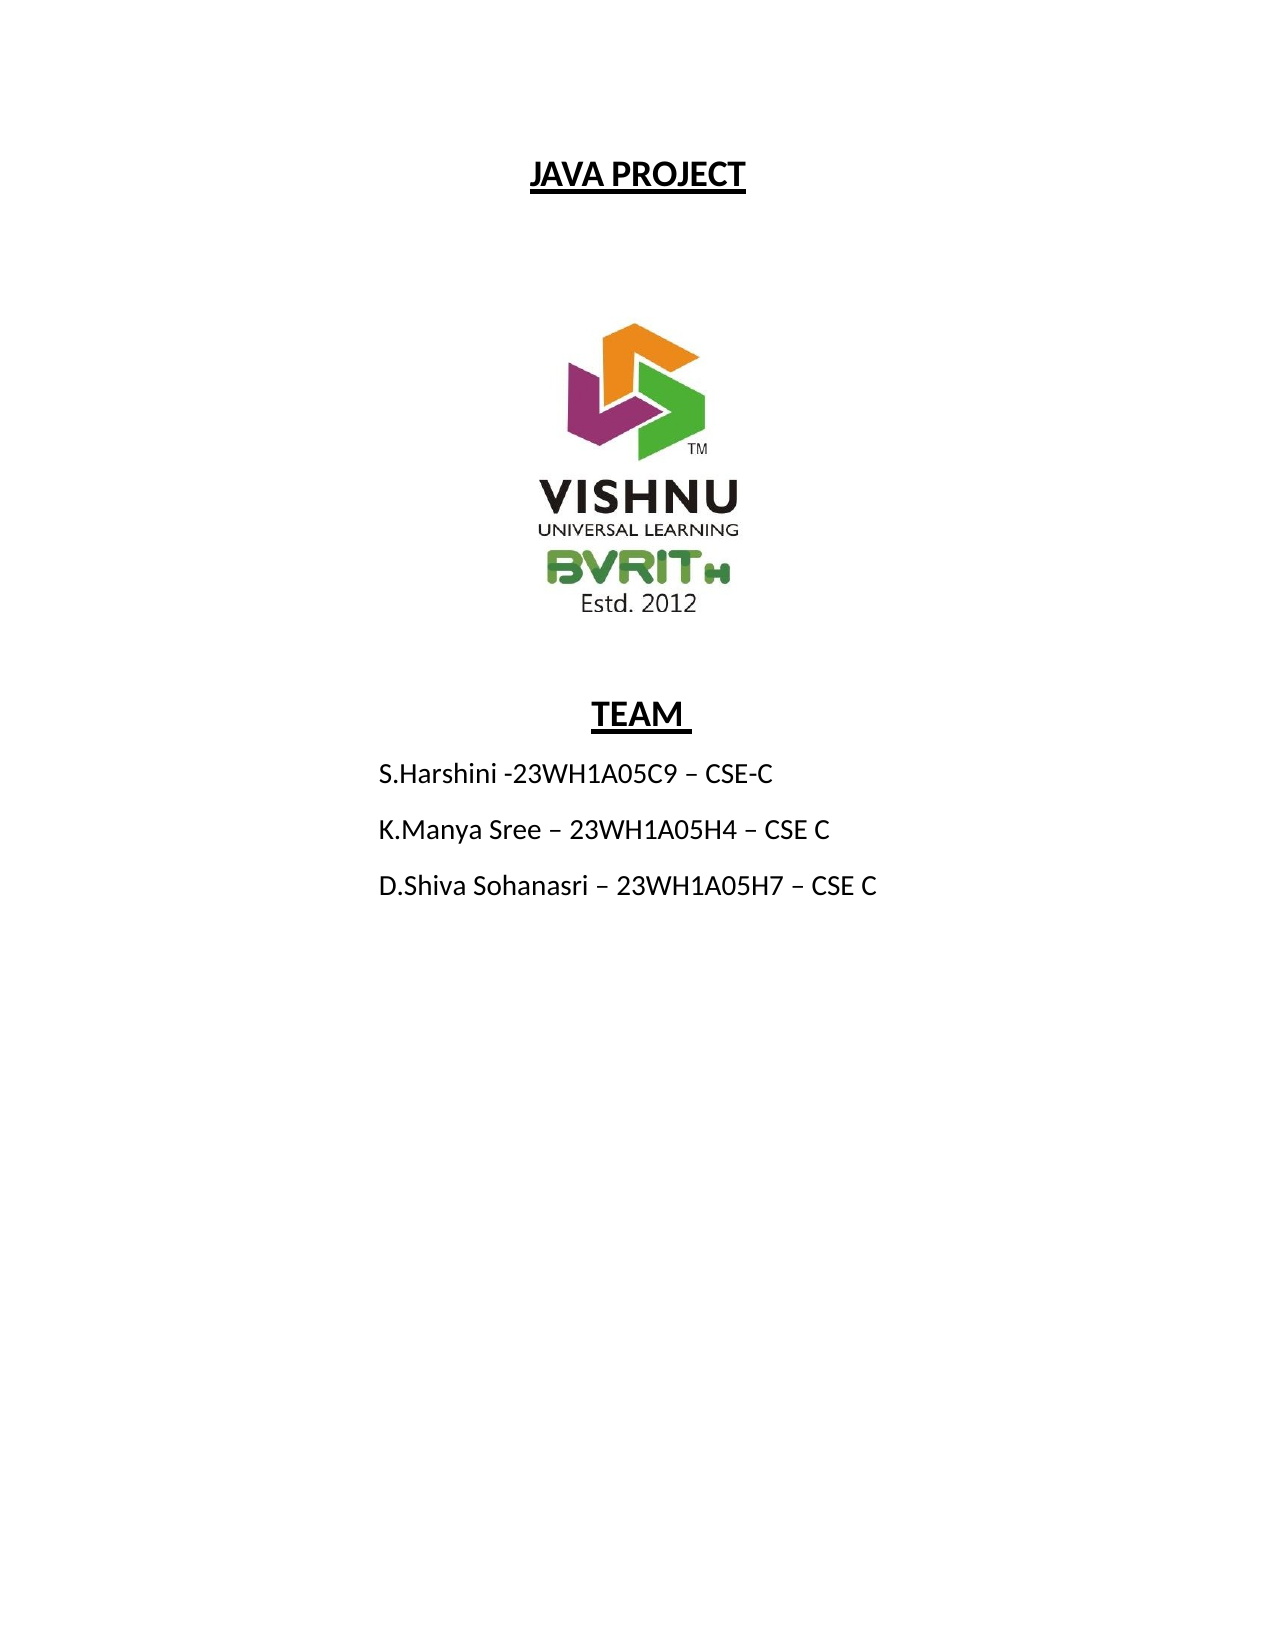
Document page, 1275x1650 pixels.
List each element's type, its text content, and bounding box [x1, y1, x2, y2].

text K.Manya Sree – 23WH1A05H4 – CSE C [378, 811, 1133, 847]
picture [538, 317, 743, 612]
title JAVA PROJECT [418, 150, 857, 196]
title TEAM [418, 690, 857, 736]
text S.Harshini -23WH1A05C9 – CSE-C [378, 756, 1133, 791]
text D.Shiva Sohanasri – 23WH1A05H7 – CSE C [378, 867, 1133, 903]
